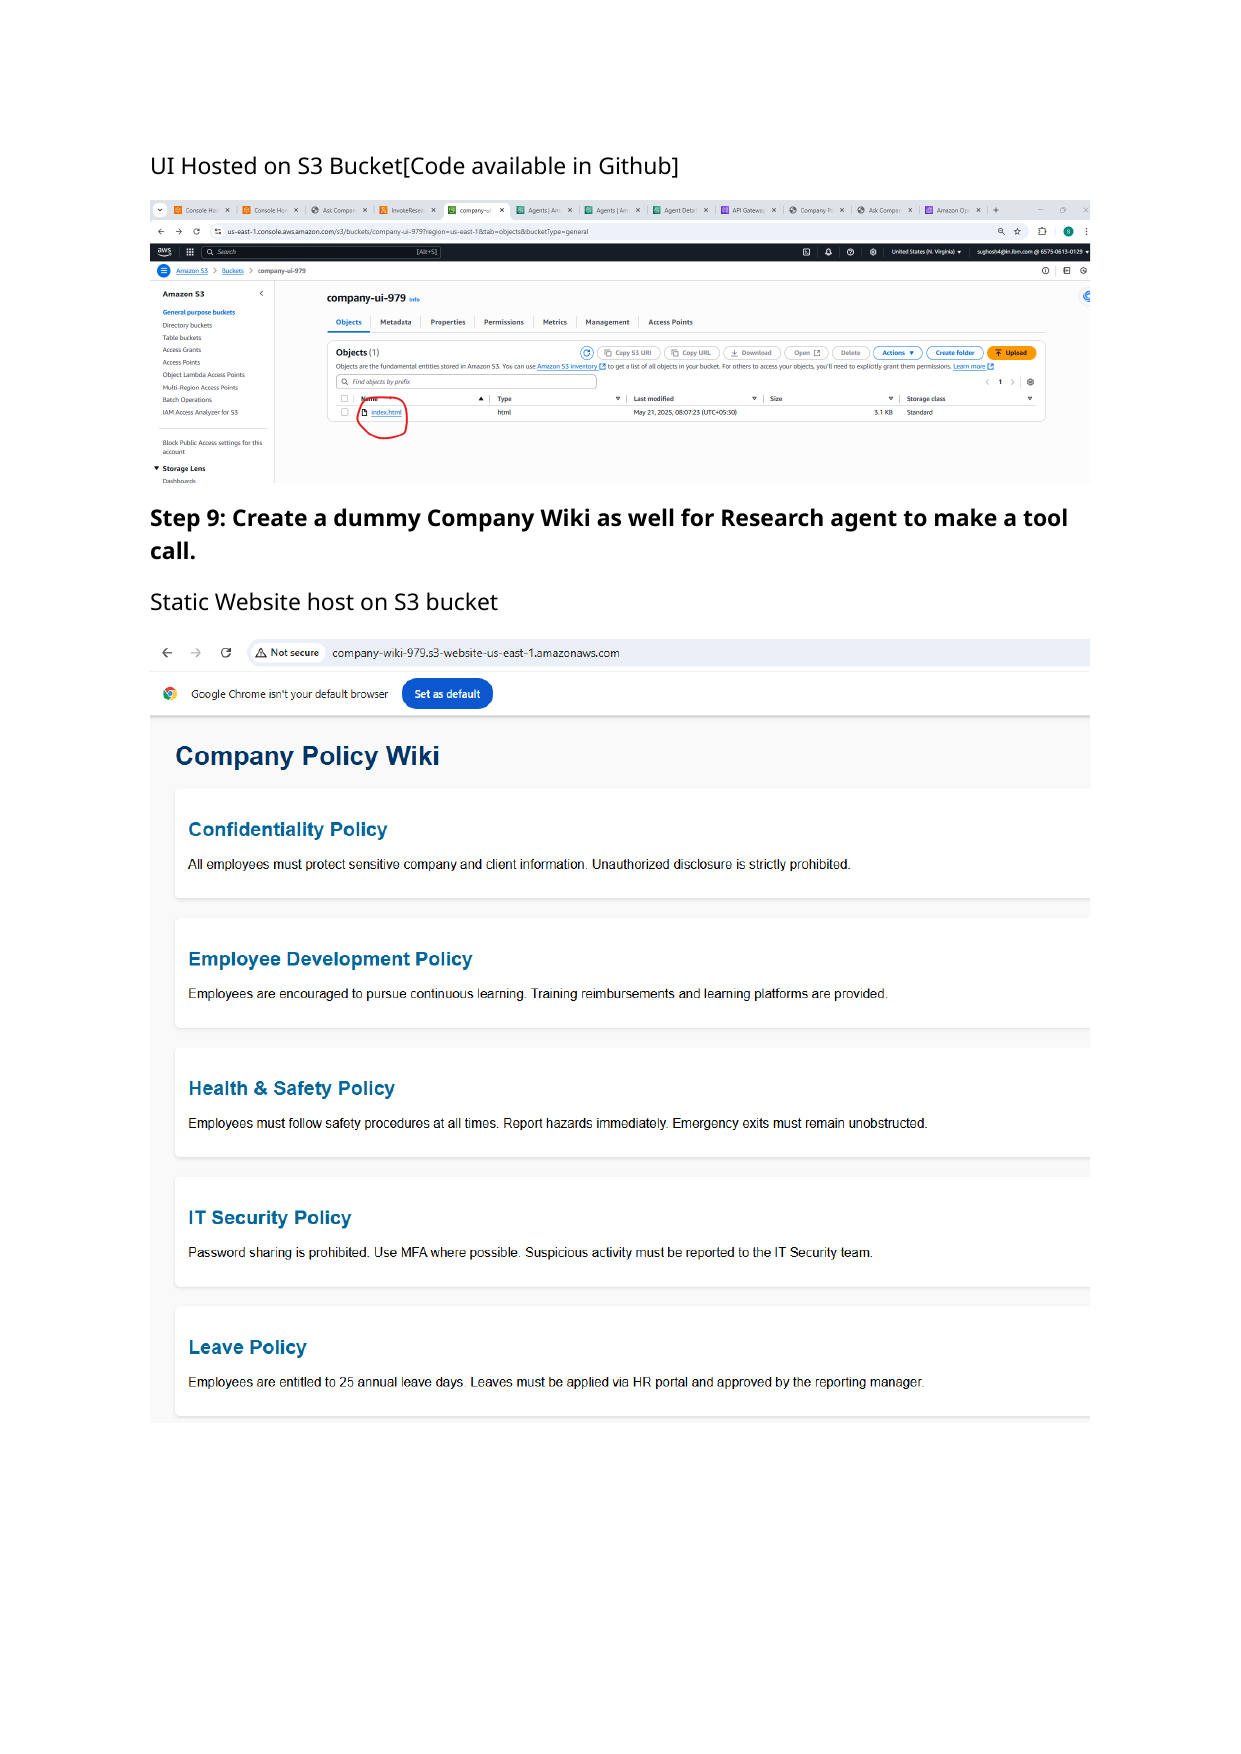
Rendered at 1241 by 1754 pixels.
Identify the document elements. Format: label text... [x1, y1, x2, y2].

picture [150, 636, 1091, 1423]
text Static Website host on S3 bucket [150, 586, 1090, 617]
picture [150, 200, 1091, 483]
text Step 9: Create a dummy Company Wiki as well for Research agent to make a tool call. [150, 501, 1090, 566]
text UI Hosted on S3 Bucket[Code available in Github] [150, 150, 1090, 181]
